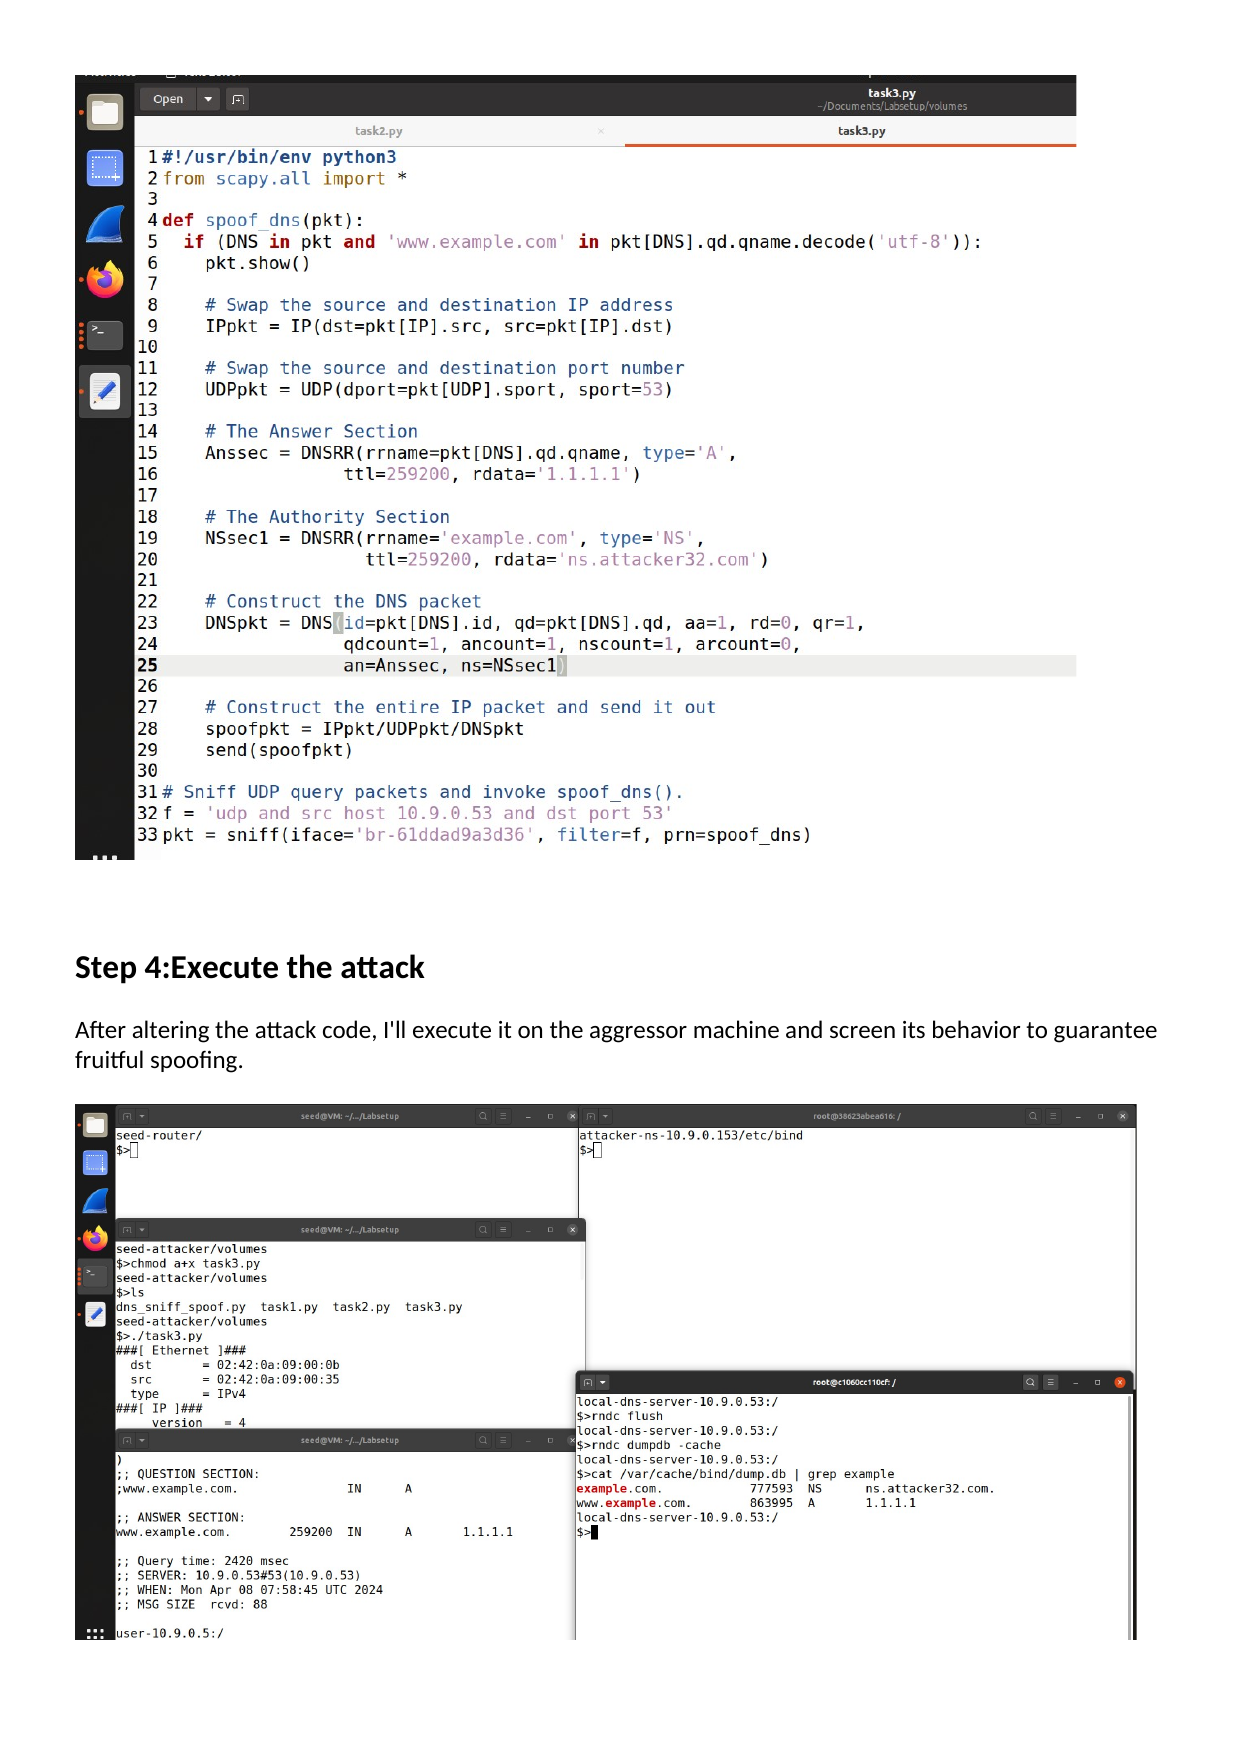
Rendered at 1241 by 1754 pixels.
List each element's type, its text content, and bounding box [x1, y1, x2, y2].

subtitle Step 4:Execute the attack [75, 946, 1165, 987]
picture [75, 75, 1077, 860]
picture [75, 1104, 1137, 1640]
text After altering the attack code, I'll execute it on the aggressor machine and screen its behavior to guarantee fruitful spoofing. [75, 1014, 1165, 1075]
